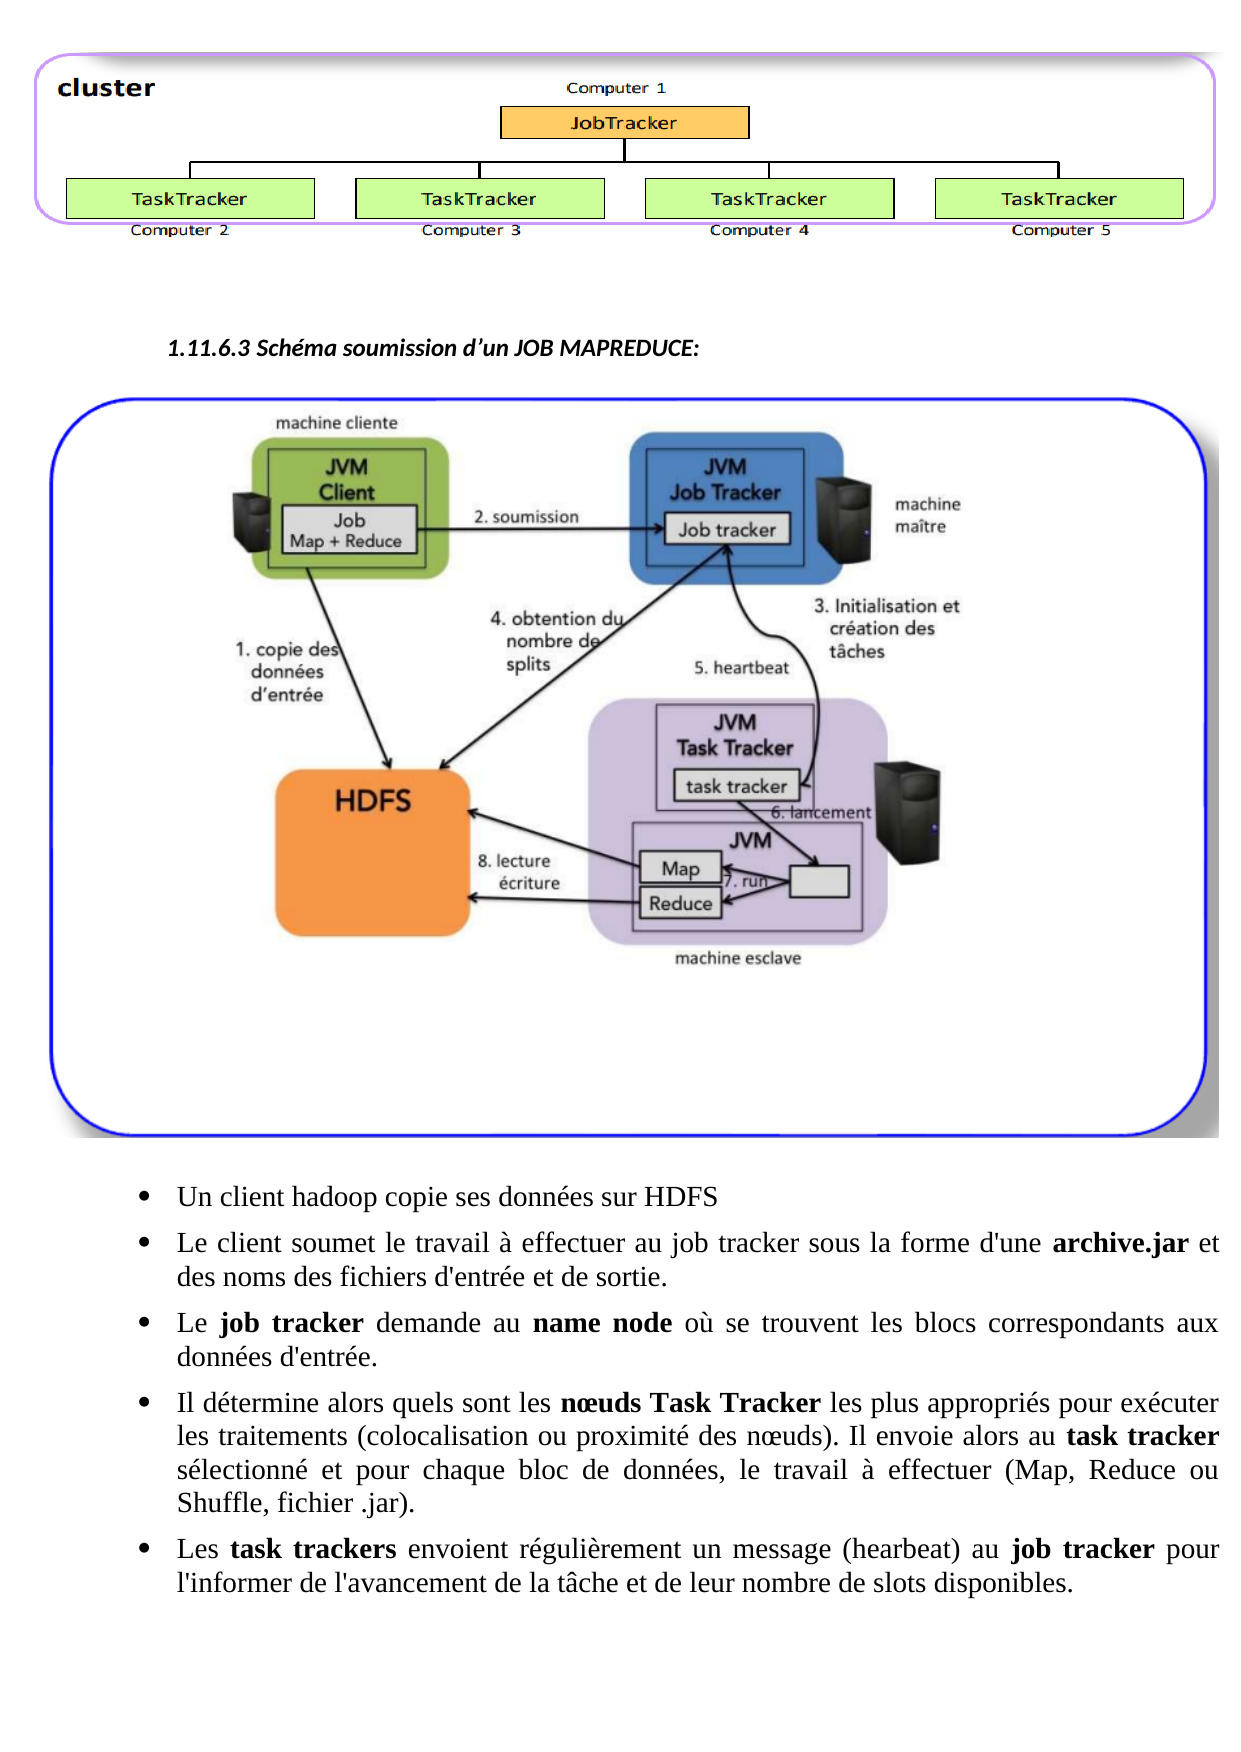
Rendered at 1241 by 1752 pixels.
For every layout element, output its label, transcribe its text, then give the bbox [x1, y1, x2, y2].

list Les task trackers envoient régulièrement un message (hearbeat) au job tracker pour l'informer de l'avancement de la tâche et de leur nombre de slots disponibles. [139, 1531, 1219, 1599]
picture [25, 52, 1226, 237]
picture [18, 391, 1219, 1138]
list Il détermine alors quels sont les nœuds Task Tracker les plus appropriés pour exécuter les traitements (colocalisation ou proximité des nœuds). Il envoie alors au task tracker sélectionné et pour chaque bloc de données, le travail à effectuer (Map, Reduce ou Shuffle, fichier .jar). [139, 1385, 1219, 1519]
list Le job tracker demande au name node où se trouvent les blocs correspondants aux données d'entrée. [139, 1305, 1219, 1372]
list Le client soumet le travail à effectuer au job tracker sous la forme d'une archive.jar et des noms des fichiers d'entrée et de sortie. [139, 1225, 1219, 1292]
list Un client hadoop copie ses données sur HDFS [139, 1179, 1219, 1213]
subtitle Schéma soumission d’un JOB MAPREDUCE: [166, 332, 1219, 363]
